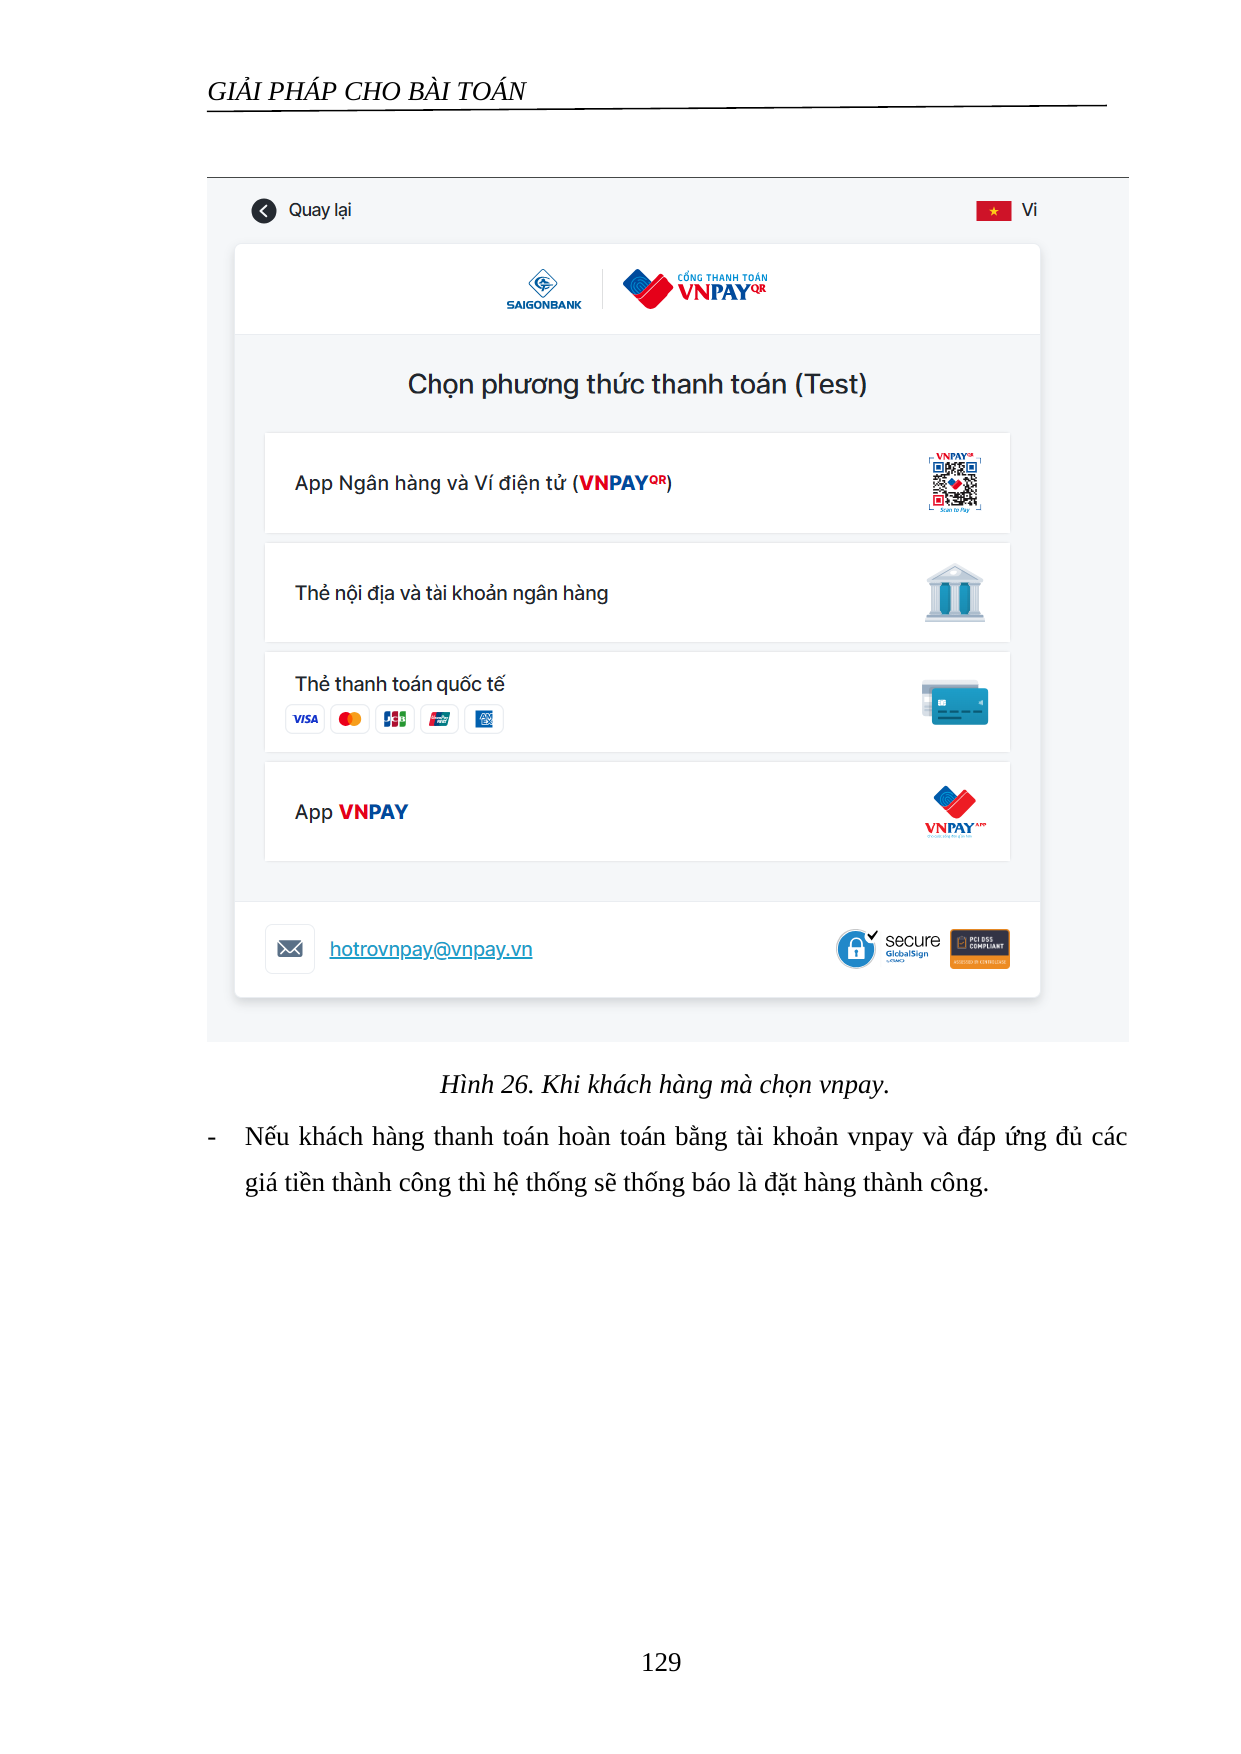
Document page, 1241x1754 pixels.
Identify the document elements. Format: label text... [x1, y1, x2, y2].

list Nếu khách hàng thanh toán hoàn toán bằng tài khoản vnpay và đáp ứng đủ các giá tiền thành công thì hệ thống sẽ thống báo là đặt hàng thành công. [207, 1119, 1129, 1197]
text Hình 26. Khi khách hàng mà chọn vnpay. [208, 1068, 1122, 1099]
picture [207, 177, 1129, 1042]
